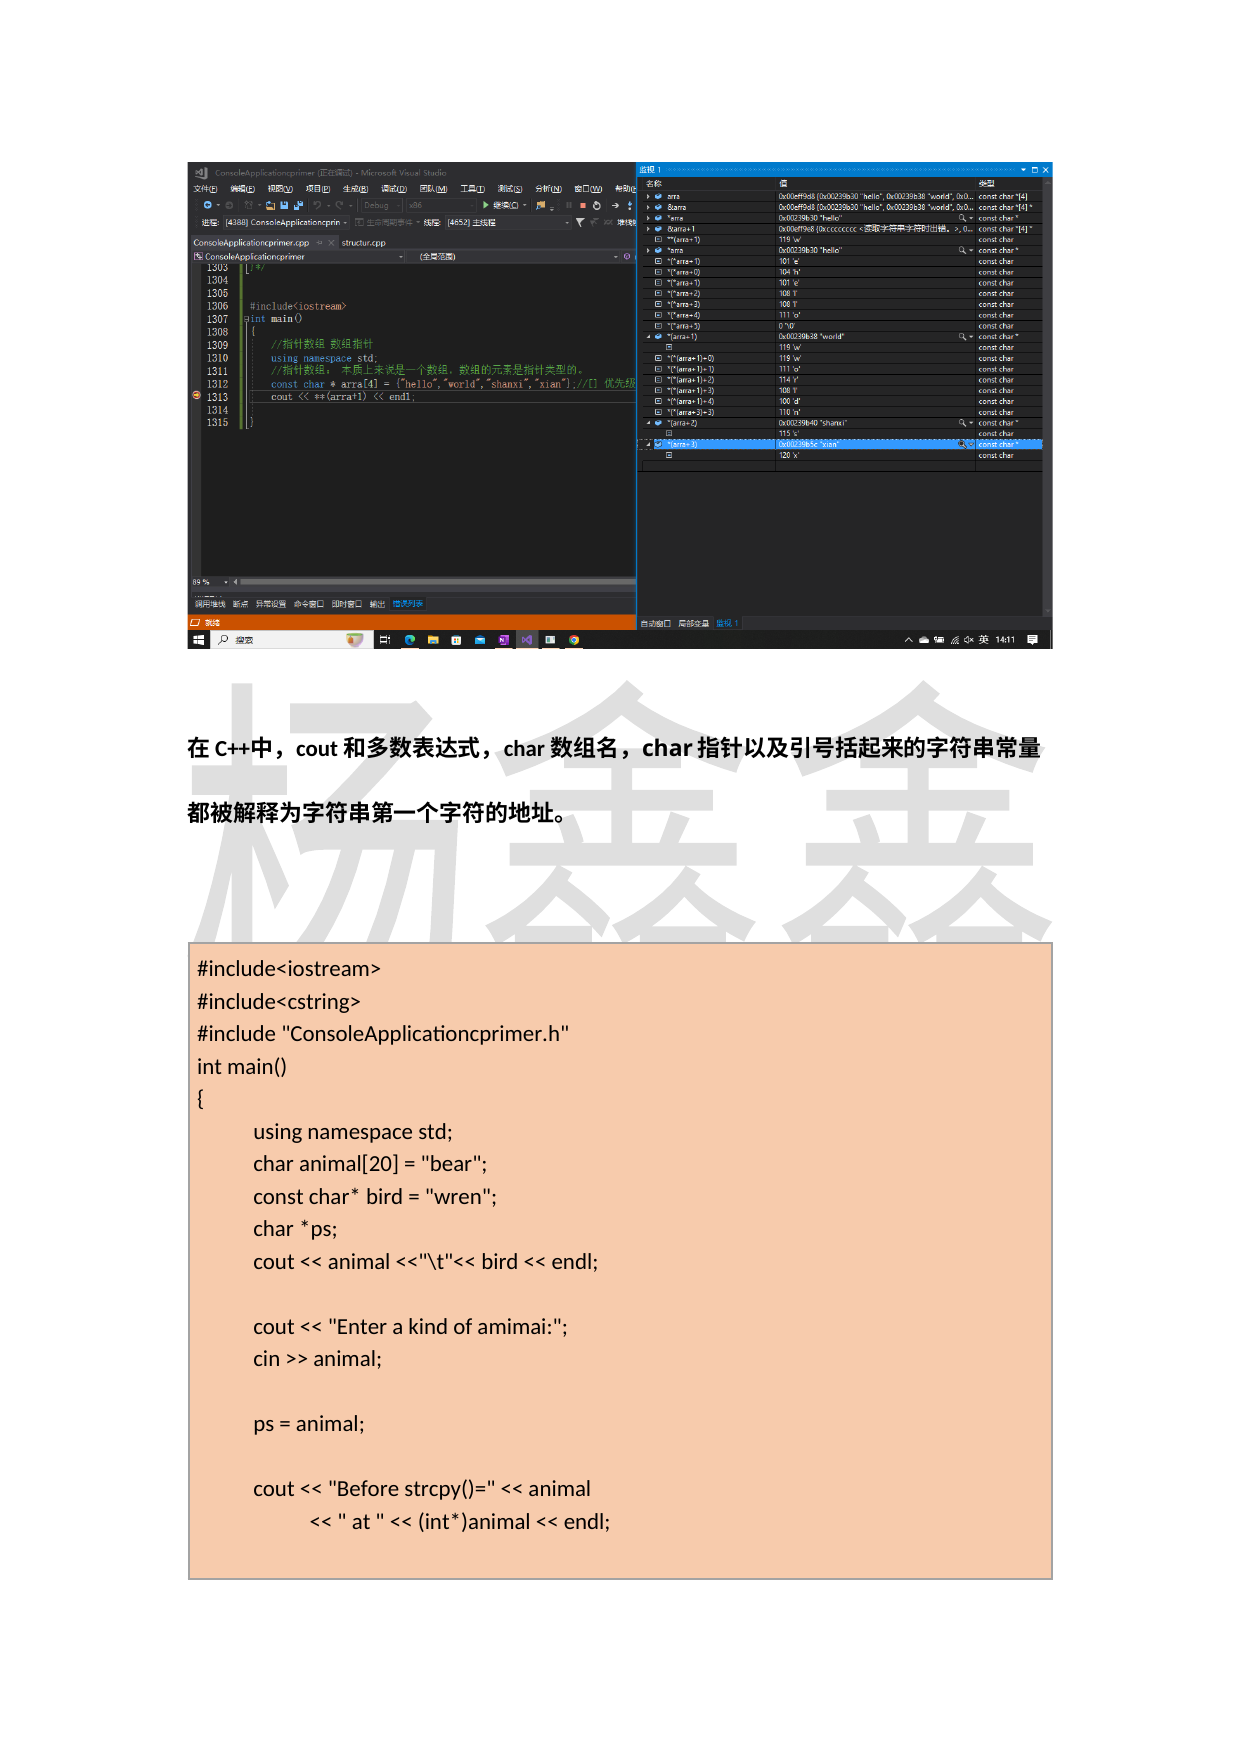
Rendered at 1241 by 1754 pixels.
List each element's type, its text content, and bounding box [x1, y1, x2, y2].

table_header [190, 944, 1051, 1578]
picture [187, 162, 1053, 649]
text 在C++中，cout 和多数表达式，char 数组名，char指针以及引号括起来的字符串常量都被解释为字符串第一个字符的地址。 [187, 714, 1053, 844]
